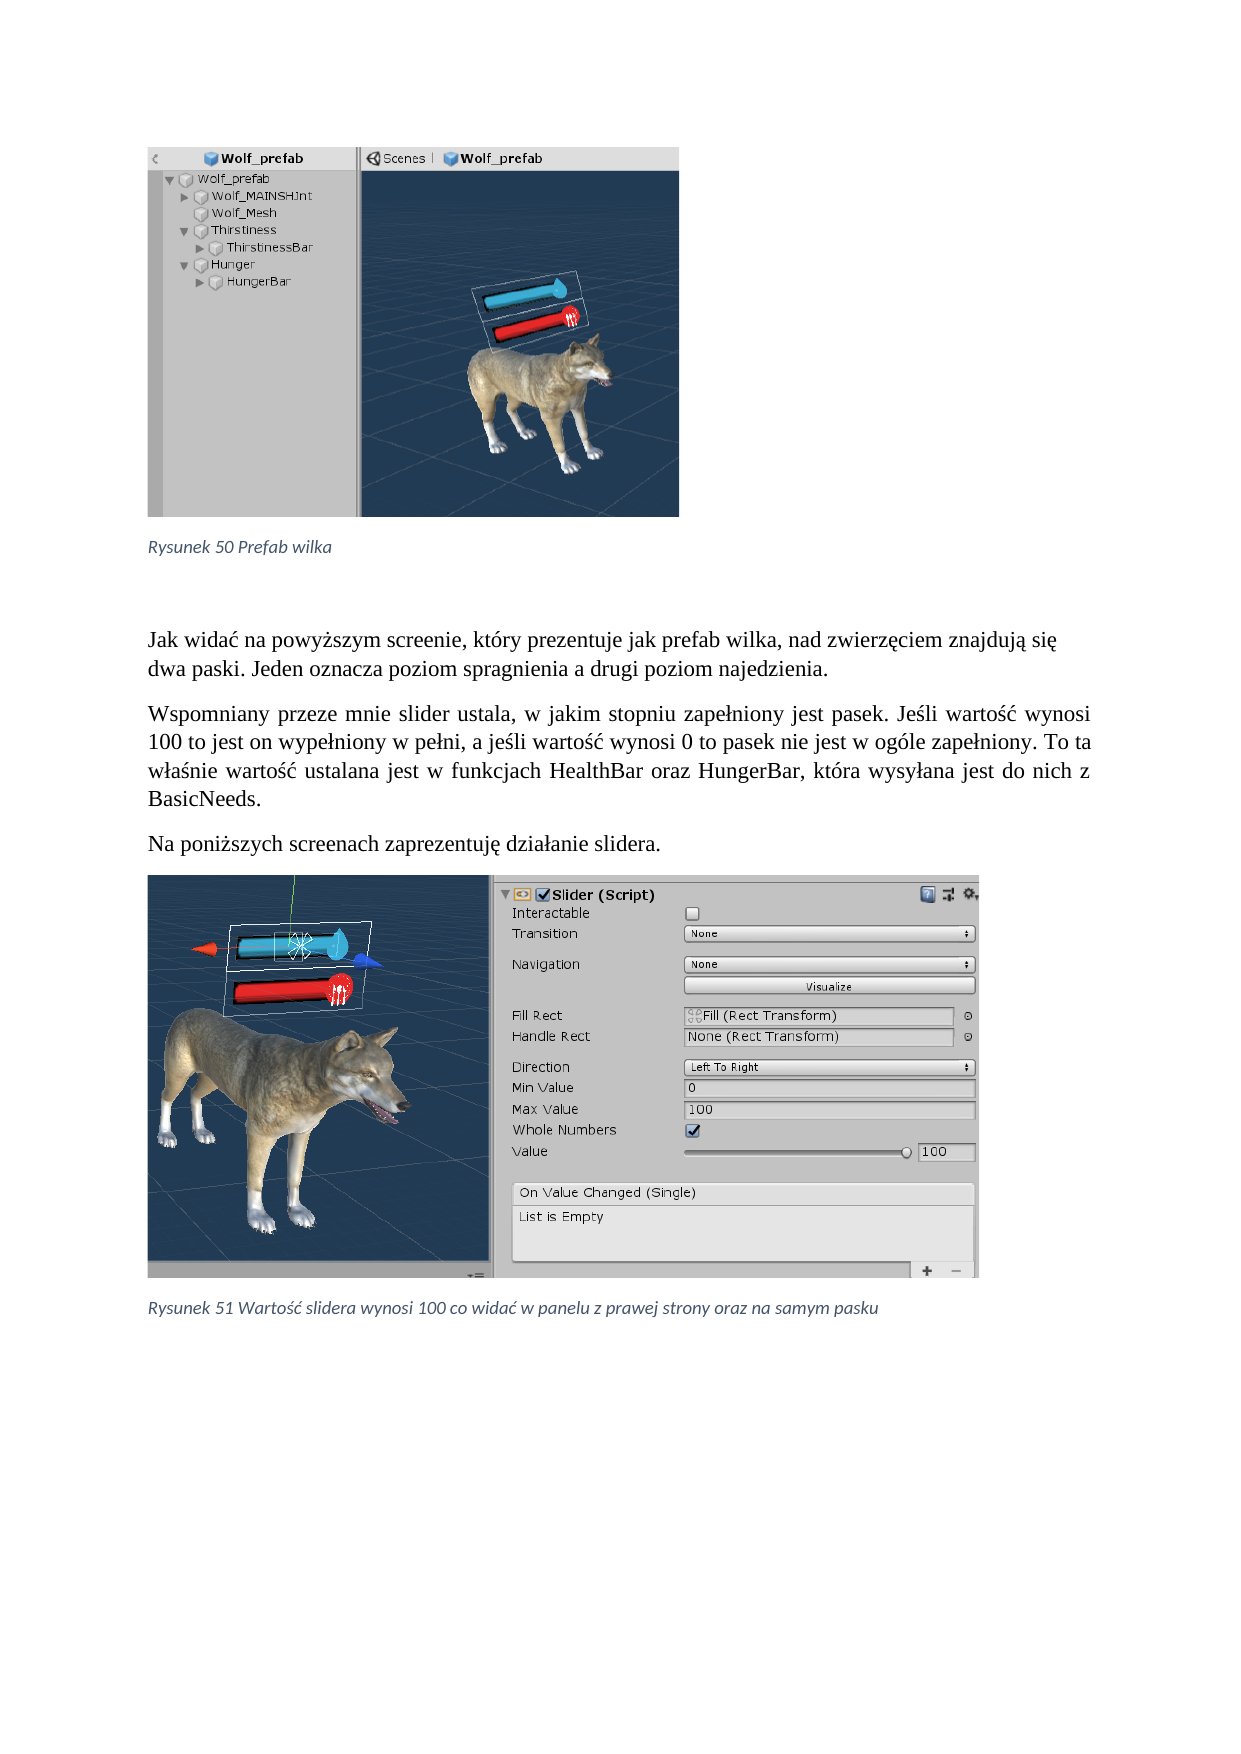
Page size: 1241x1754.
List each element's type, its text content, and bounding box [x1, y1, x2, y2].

text Wspomniany przeze mnie slider ustala, w jakim stopniu zapełniony jest pasek. Jeśli wartość wynosi 100 to jest on wypełniony w pełni, a jeśli wartość wynosi 0 to pasek nie jest w ogóle zapełniony. To ta właśnie wartość ustalana jest w funkcjach HealthBar oraz HungerBar, która wysyłana jest do nich z BasicNeeds. [148, 700, 1093, 811]
picture [147, 875, 980, 1278]
picture [147, 147, 680, 517]
text Na poniższych screenach zaprezentuję działanie slidera. [148, 830, 1093, 857]
text Jak widać na powyższym screenie, który prezentuje jak prefab wilka, nad zwierzęciem znajdują się dwa paski. Jeden oznacza poziom spragnienia a drugi poziom najedzienia. [148, 626, 1093, 681]
